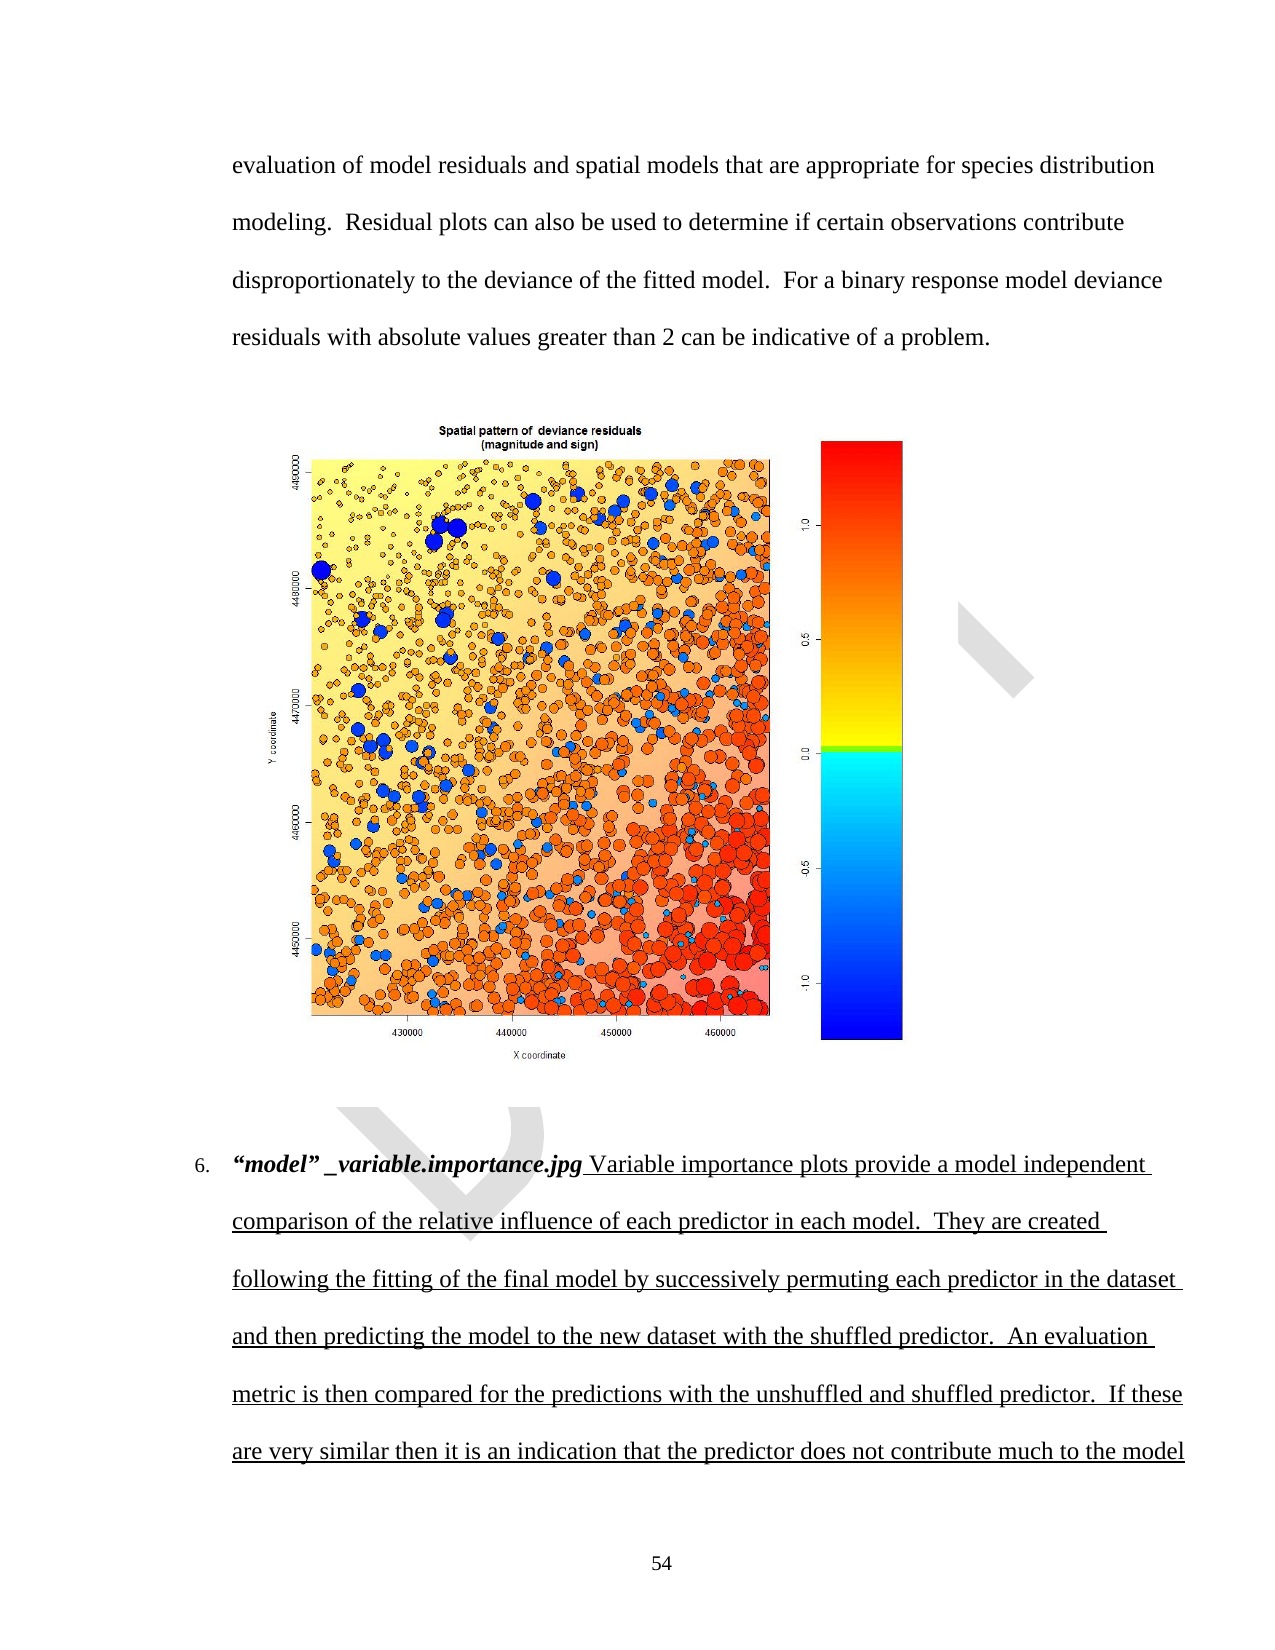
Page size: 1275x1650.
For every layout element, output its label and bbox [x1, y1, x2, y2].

list [194, 1149, 1185, 1465]
picture [231, 380, 959, 1107]
list [194, 150, 1185, 1112]
